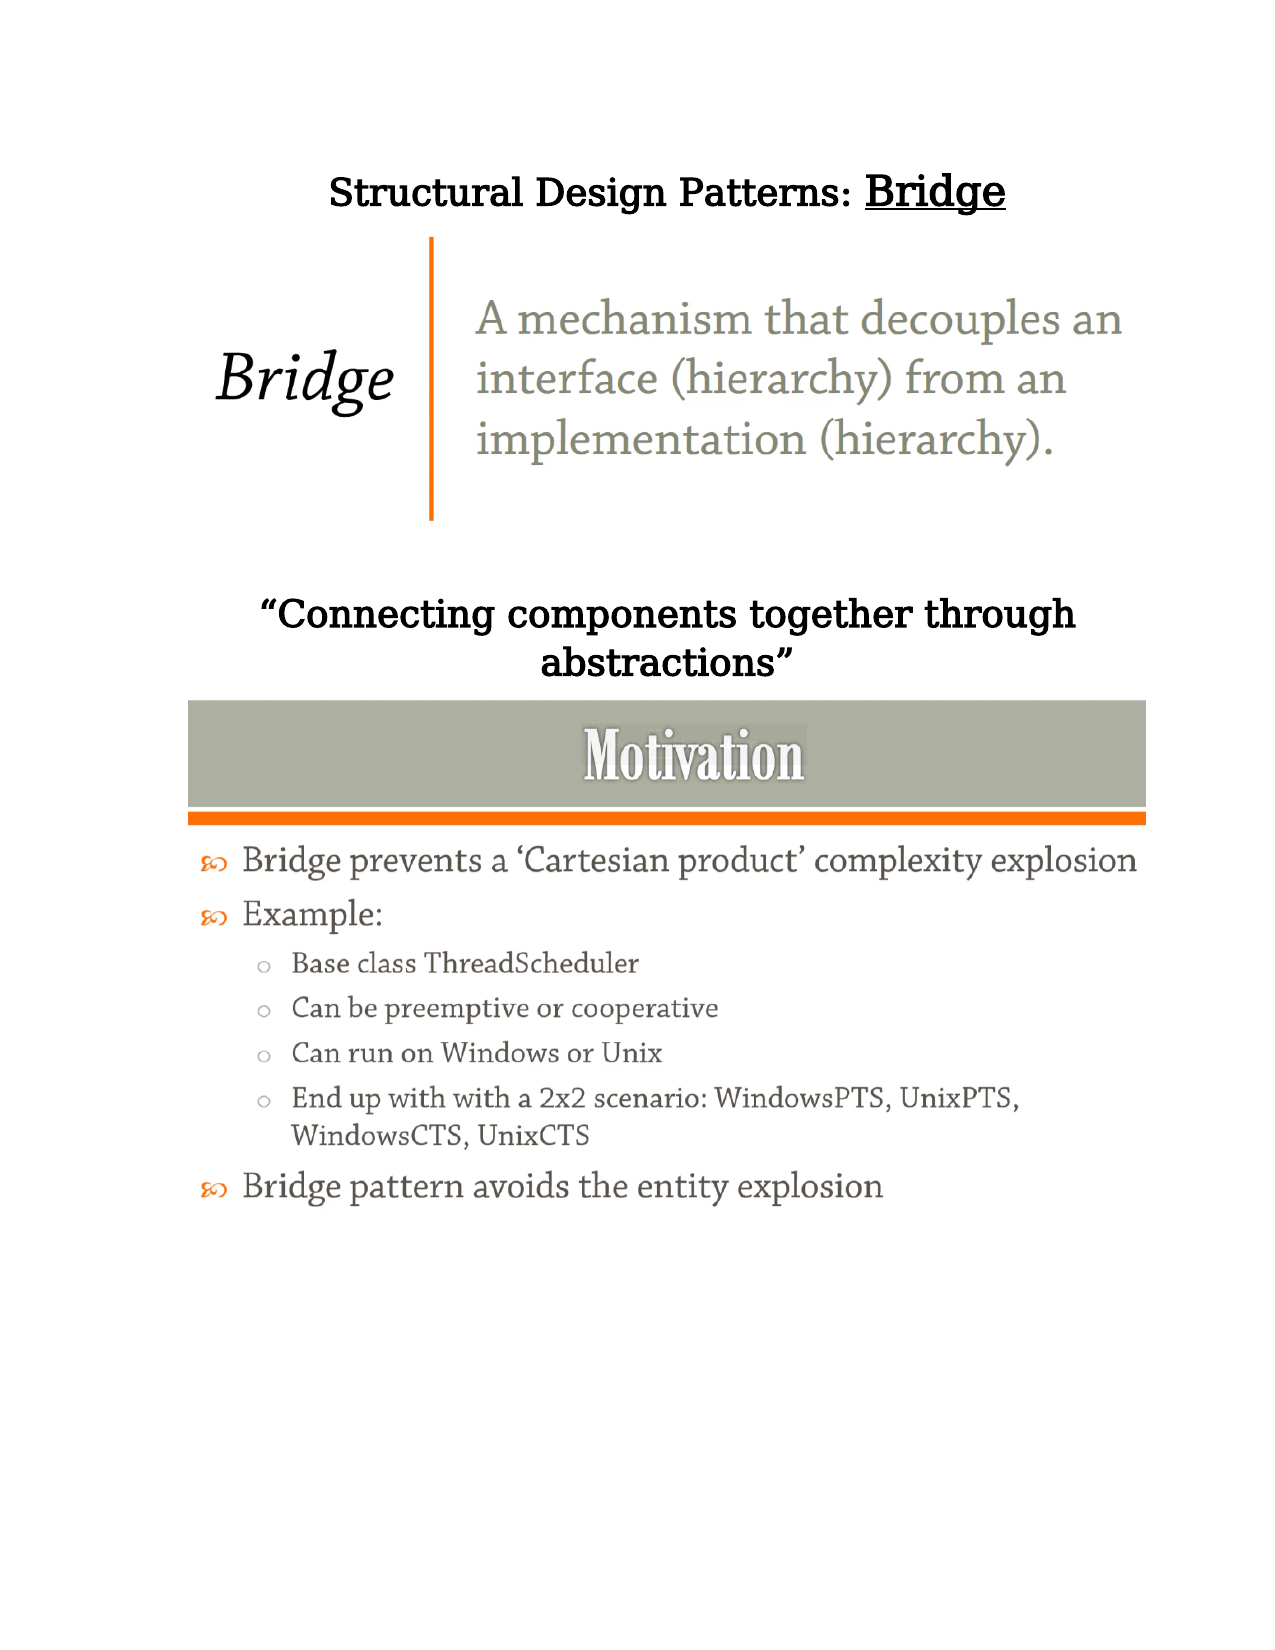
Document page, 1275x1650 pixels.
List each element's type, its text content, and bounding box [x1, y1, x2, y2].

text “Connecting components together through abstractions” [148, 589, 1186, 683]
text Structural Design Patterns: Bridge [148, 164, 1186, 214]
picture [200, 217, 1134, 534]
picture [188, 686, 1146, 1231]
